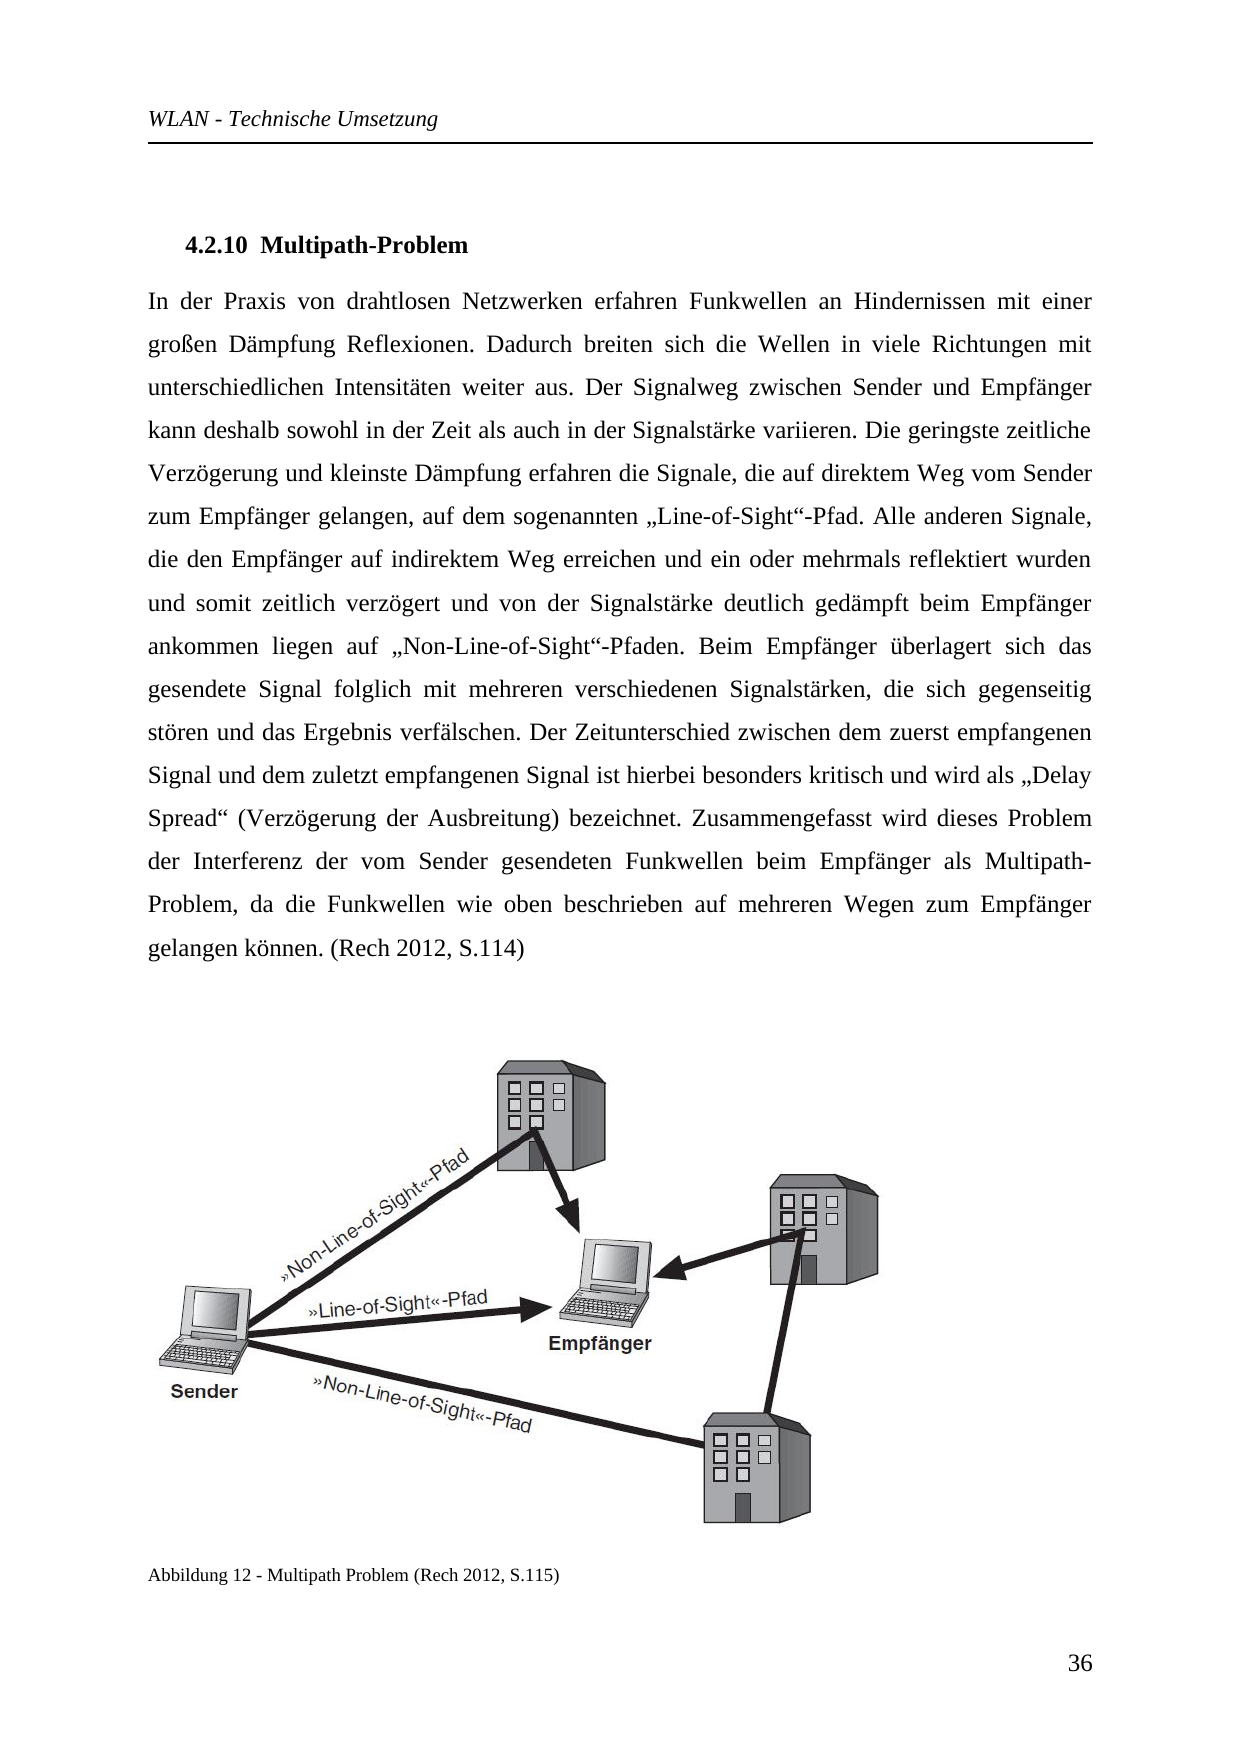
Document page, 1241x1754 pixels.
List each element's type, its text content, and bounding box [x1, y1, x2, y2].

picture [147, 1042, 894, 1537]
text Abbildung 12 - Multipath Problem (Rech 2012, S.115) [148, 1564, 1093, 1586]
text In der Praxis von drahtlosen Netzwerken erfahren Funkwellen an Hindernissen mit einer großen Dämpfung Reflexionen. Dadurch breiten sich die Wellen in viele Richtungen mit unterschiedlichen Intensitäten weiter aus. Der Signalweg zwischen Sender und Empfänger kann deshalb sowohl in der Zeit als auch in der Signalstärke variieren. Die geringste zeitliche Verzögerung und kleinste Dämpfung erfahren die Signale, die auf direktem Weg vom Sender zum Empfänger gelangen, auf dem sogenannten „Line-of-Sight“-Pfad. Alle anderen Signale, die den Empfänger auf indirektem Weg erreichen und ein oder mehrmals reflektiert wurden und somit zeitlich verzögert und von der Signalstärke deutlich gedämpft beim Empfänger ankommen liegen auf „Non-Line-of-Sight“-Pfaden. Beim Empfänger überlagert sich das gesendete Signal folglich mit mehreren verschiedenen Signalstärken, die sich gegenseitig stören und das Ergebnis verfälschen. Der Zeitunterschied zwischen dem zuerst empfangenen Signal und dem zuletzt empfangenen Signal ist hierbei besonders kritisch und wird als „Delay Spread“ (Verzögerung der Ausbreitung) bezeichnet. Zusammengefasst wird dieses Problem der Interferenz der vom Sender gesendeten Funkwellen beim Empfänger als Multipath-Problem, da die Funkwellen wie oben beschrieben auf mehreren Wegen zum Empfänger gelangen können. (Rech 2012, S.114) [148, 286, 1093, 961]
subtitle Multipath-Problem [185, 230, 1093, 259]
